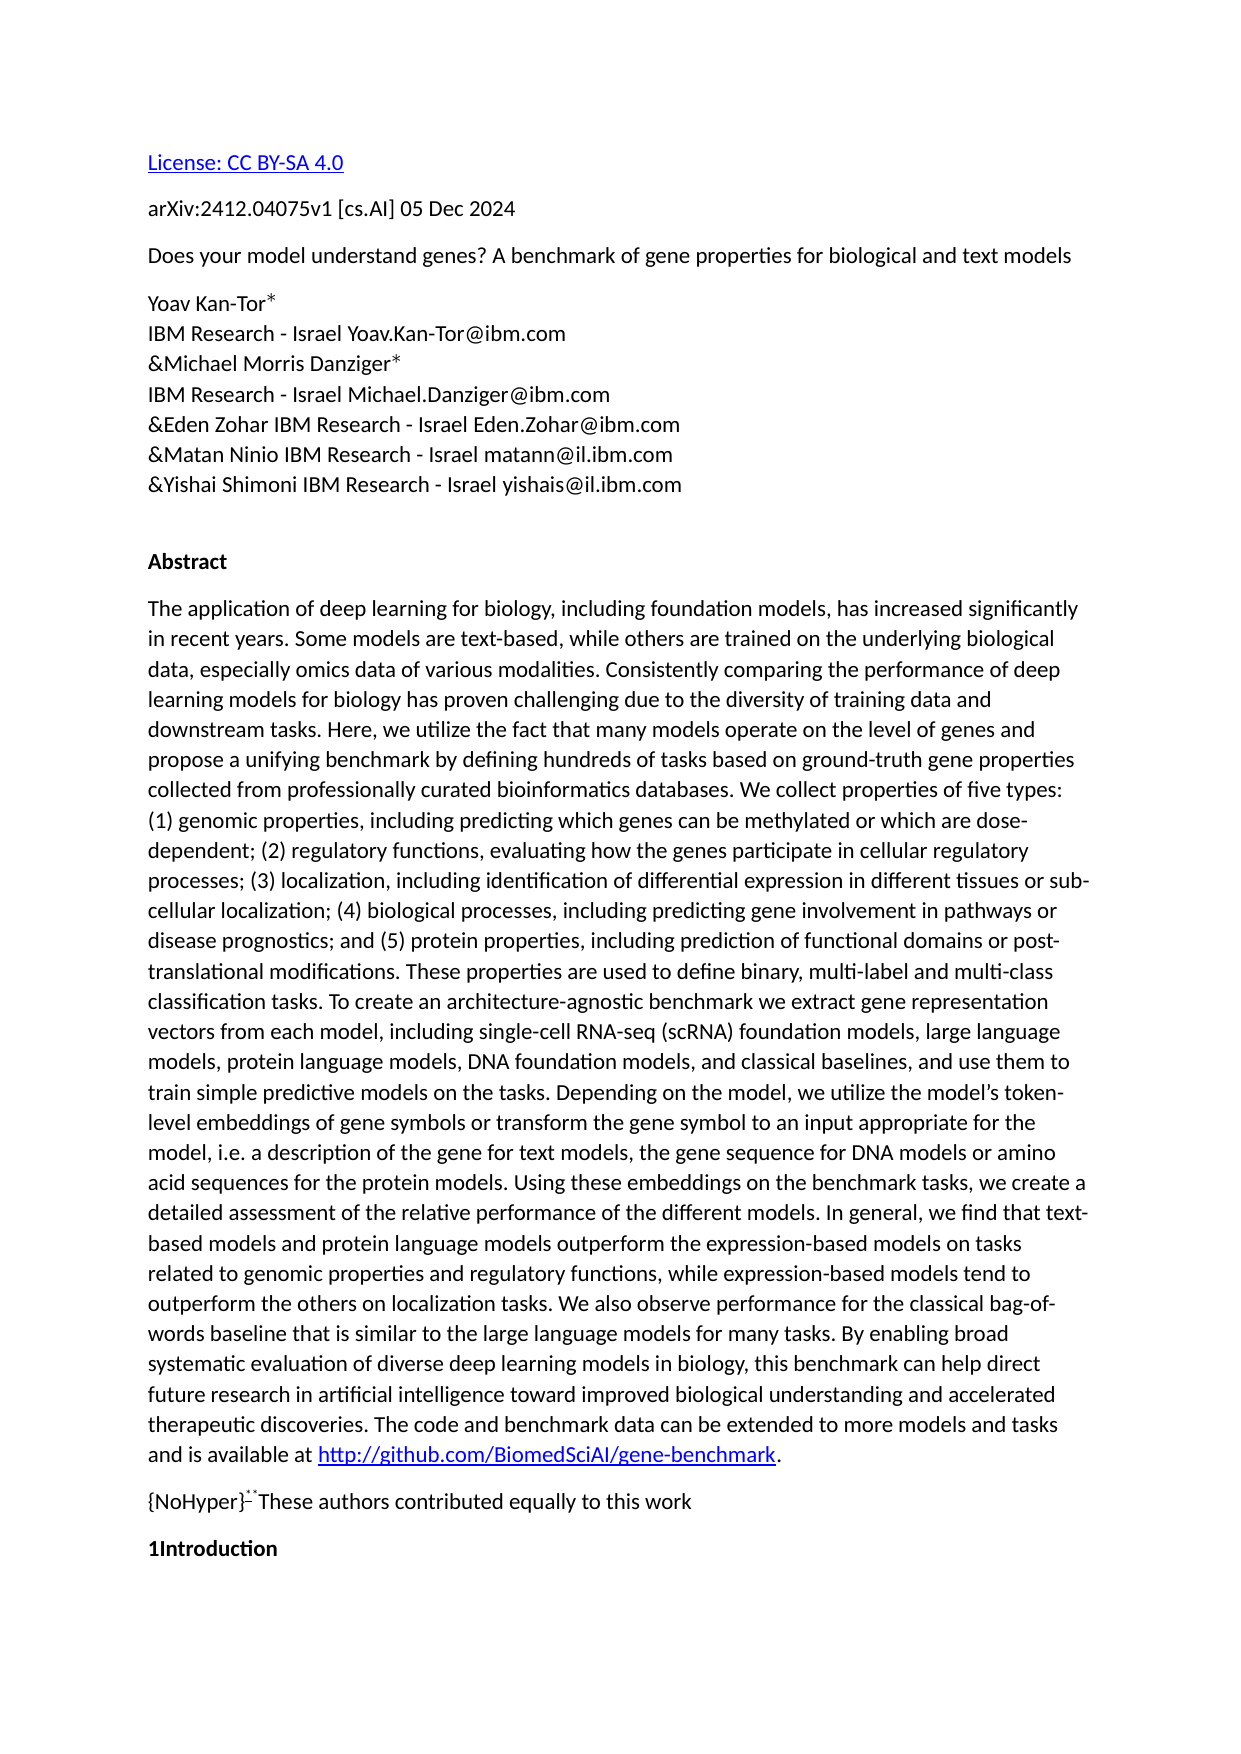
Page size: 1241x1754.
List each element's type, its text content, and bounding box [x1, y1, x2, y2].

text The application of deep learning for biology, including foundation models, has increased significantly in recent years. Some models are text-based, while others are trained on the underlying biological data, especially omics data of various modalities. Consistently comparing the performance of deep learning models for biology has proven challenging due to the diversity of training data and downstream tasks. Here, we utilize the fact that many models operate on the level of genes and propose a unifying benchmark by defining hundreds of tasks based on ground-truth gene properties collected from professionally curated bioinformatics databases. We collect properties of five types: (1) genomic properties, including predicting which genes can be methylated or which are dose-dependent; (2) regulatory functions, evaluating how the genes participate in cellular regulatory processes; (3) localization, including identification of differential expression in different tissues or sub-cellular localization; (4) biological processes, including predicting gene involvement in pathways or disease prognostics; and (5) protein properties, including prediction of functional domains or post-translational modifications. These properties are used to define binary, multi-label and multi-class classification tasks. To create an architecture-agnostic benchmark we extract gene representation vectors from each model, including single-cell RNA-seq (scRNA) foundation models, large language models, protein language models, DNA foundation models, and classical baselines, and use them to train simple predictive models on the tasks. Depending on the model, we utilize the model’s token-level embeddings of gene symbols or transform the gene symbol to an input appropriate for the model, i.e. a description of the gene for text models, the gene sequence for DNA models or amino acid sequences for the protein models. Using these embeddings on the benchmark tasks, we create a detailed assessment of the relative performance of the different models. In general, we find that text-based models and protein language models outperform the expression-based models on tasks related to genomic properties and regulatory functions, while expression-based models tend to outperform the others on localization tasks. We also observe performance for the classical bag-of-words baseline that is similar to the large language models for many tasks. By enabling broad systematic evaluation of diverse deep learning models in biology, this benchmark can help direct future research in artificial intelligence toward improved biological understanding and accelerated therapeutic discoveries. The code and benchmark data can be extended to more models and tasks and is available at http://github.com/BiomedSciAI/gene-benchmark. [148, 594, 1093, 1468]
text License: CC BY-SA 4.0 [148, 148, 1093, 176]
text Abstract [148, 547, 1093, 575]
text 1Introduction [148, 1534, 1093, 1562]
text arXiv:2412.04075v1 [cs.AI] 05 Dec 2024 [148, 194, 1093, 222]
text Does your model understand genes? A benchmark of gene properties for biological and text models [148, 241, 1093, 269]
text {NoHyper}**These authors contributed equally to this work [148, 1487, 1093, 1515]
text Yoav Kan-Tor∗ IBM Research - Israel Yoav.Kan-Tor@ibm.com &Michael Morris Danziger∗ IBM Research - Israel Michael.Danziger@ibm.com &Eden Zohar IBM Research - Israel Eden.Zohar@ibm.com &Matan Ninio IBM Research - Israel matann@il.ibm.com &Yishai Shimoni IBM Research - Israel yishais@il.ibm.com [148, 288, 1093, 528]
